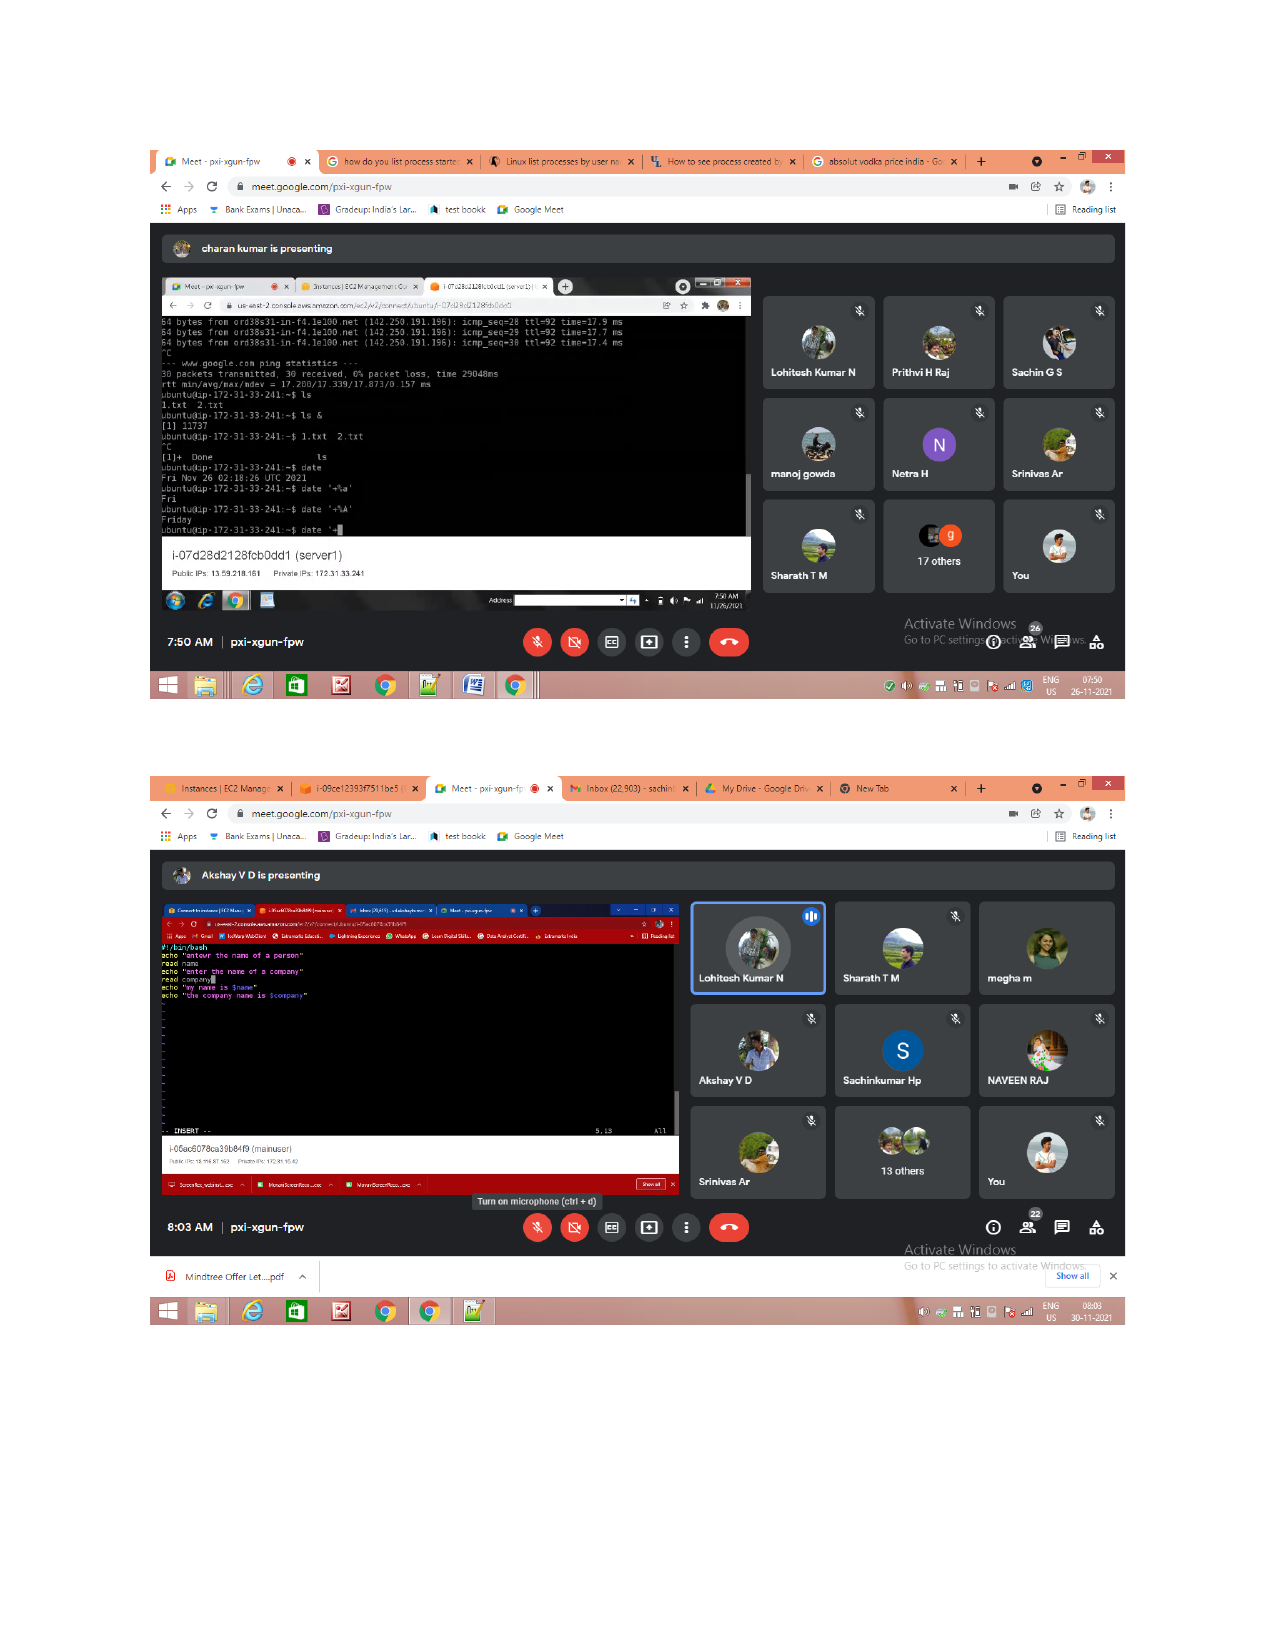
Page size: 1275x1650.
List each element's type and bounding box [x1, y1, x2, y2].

picture [150, 776, 1125, 1325]
picture [150, 150, 1125, 699]
